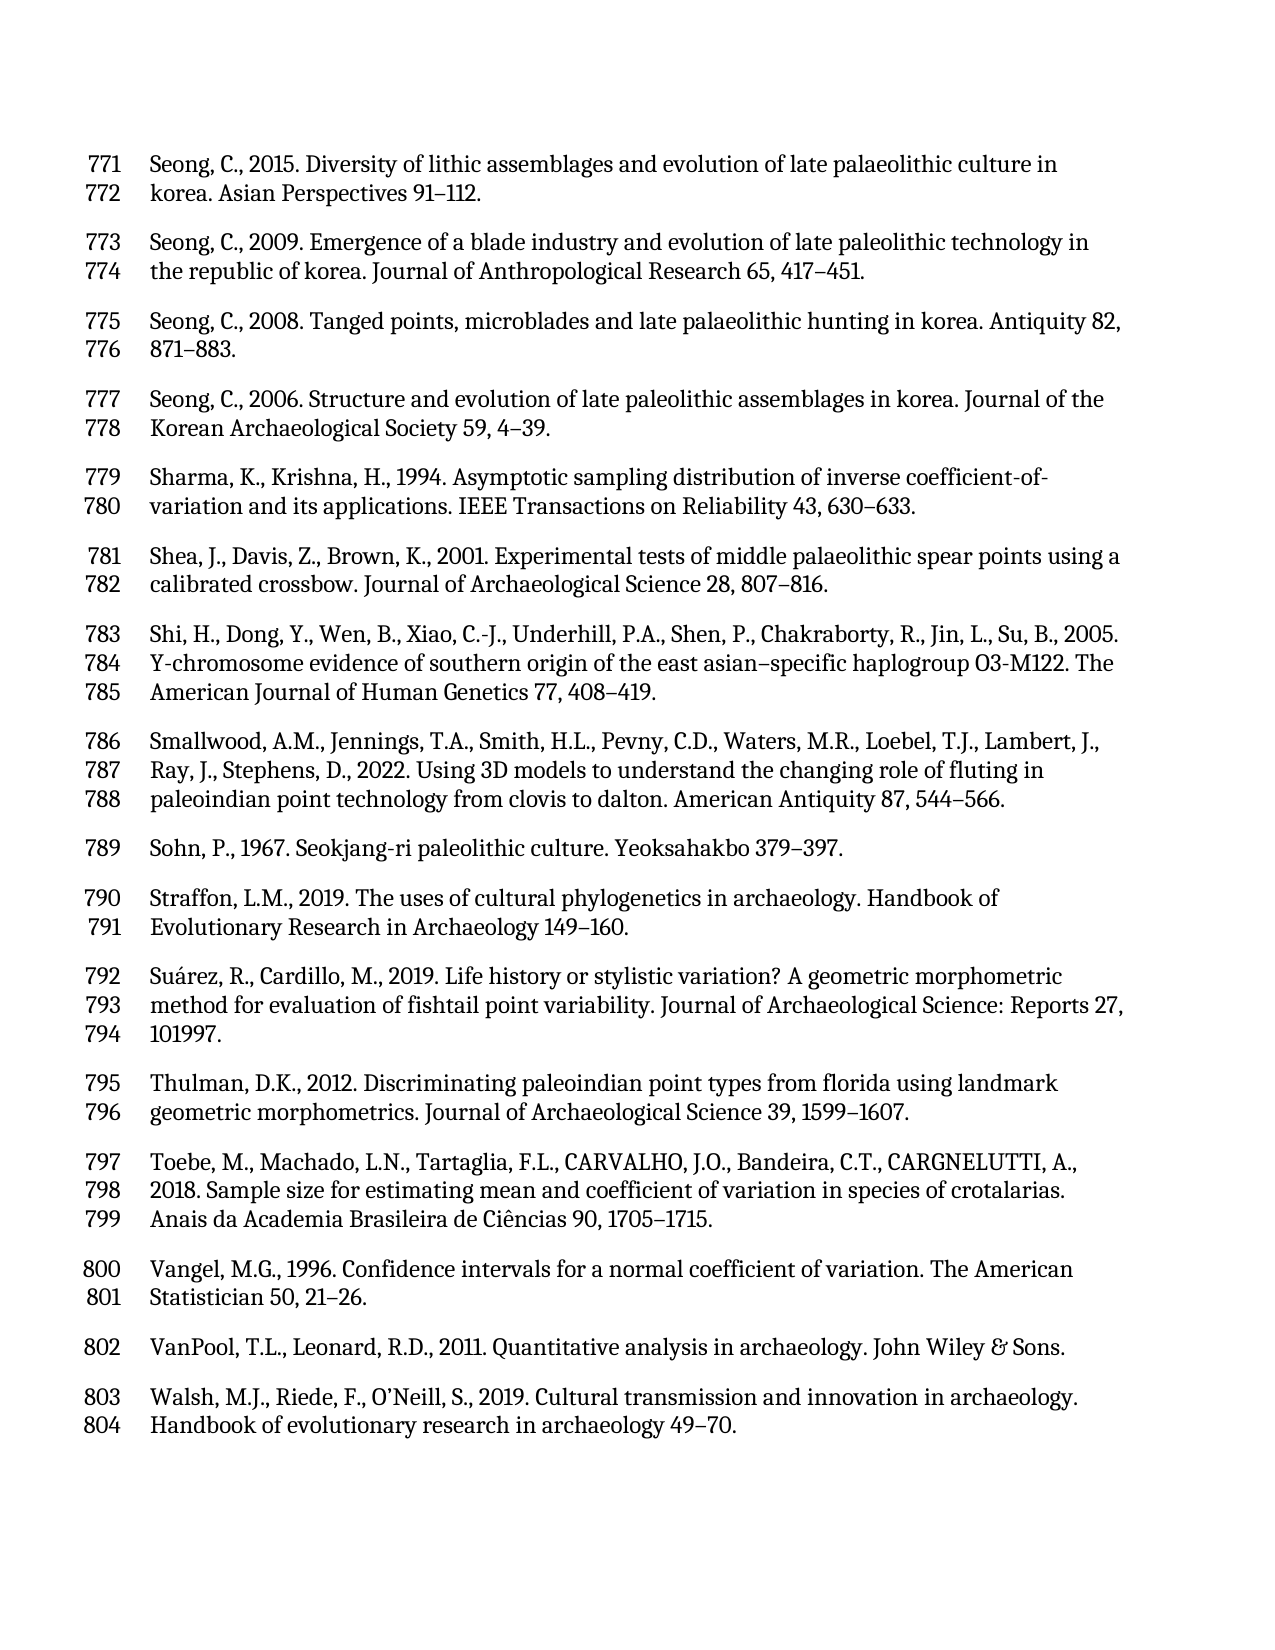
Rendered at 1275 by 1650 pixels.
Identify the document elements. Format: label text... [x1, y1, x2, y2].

text Straffon, L.M., 2019. The uses of cultural phylogenetics in archaeology. Handbook of Evolutionary Research in Archaeology 149–160. [150, 884, 1125, 941]
text Shi, H., Dong, Y., Wen, B., Xiao, C.-J., Underhill, P.A., Shen, P., Chakraborty, R., Jin, L., Su, B., 2005. Y-chromosome evidence of southern origin of the east asian–specific haplogroup O3-M122. The American Journal of Human Genetics 77, 408–419. [150, 620, 1125, 706]
text Shea, J., Davis, Z., Brown, K., 2001. Experimental tests of middle palaeolithic spear points using a calibrated crossbow. Journal of Archaeological Science 28, 807–816. [150, 542, 1125, 599]
text Sohn, P., 1967. Seokjang-ri paleolithic culture. Yeoksahakbo 379–397. [150, 834, 1125, 863]
text Seong, C., 2008. Tanged points, microblades and late palaeolithic hunting in korea. Antiquity 82, 871–883. [150, 307, 1125, 364]
text Seong, C., 2006. Structure and evolution of late paleolithic assemblages in korea. Journal of the Korean Archaeological Society 59, 4–39. [150, 385, 1125, 442]
text Sharma, K., Krishna, H., 1994. Asymptotic sampling distribution of inverse coefficient-of-variation and its applications. IEEE Transactions on Reliability 43, 630–633. [150, 463, 1125, 521]
text Seong, C., 2009. Emergence of a blade industry and evolution of late paleolithic technology in the republic of korea. Journal of Anthropological Research 65, 417–451. [150, 228, 1125, 286]
text Thulman, D.K., 2012. Discriminating paleoindian point types from florida using landmark geometric morphometrics. Journal of Archaeological Science 39, 1599–1607. [150, 1069, 1125, 1127]
text Smallwood, A.M., Jennings, T.A., Smith, H.L., Pevny, C.D., Waters, M.R., Loebel, T.J., Lambert, J., Ray, J., Stephens, D., 2022. Using 3D models to understand the changing role of fluting in paleoindian point technology from clovis to dalton. American Antiquity 87, 544–566. [150, 727, 1125, 813]
text Vangel, M.G., 1996. Confidence intervals for a normal coefficient of variation. The American Statistician 50, 21–26. [150, 1254, 1125, 1312]
text Toebe, M., Machado, L.N., Tartaglia, F.L., CARVALHO, J.O., Bandeira, C.T., CARGNELUTTI, A., 2018. Sample size for estimating mean and coefficient of variation in species of crotalarias. Anais da Academia Brasileira de Ciências 90, 1705–1715. [150, 1147, 1125, 1234]
text Seong, C., 2015. Diversity of lithic assemblages and evolution of late palaeolithic culture in korea. Asian Perspectives 91–112. [150, 150, 1125, 207]
text Walsh, M.J., Riede, F., O’Neill, S., 2019. Cultural transmission and innovation in archaeology. Handbook of evolutionary research in archaeology 49–70. [150, 1382, 1125, 1440]
text Suárez, R., Cardillo, M., 2019. Life history or stylistic variation? A geometric morphometric method for evaluation of fishtail point variability. Journal of Archaeological Science: Reports 27, 101997. [150, 962, 1125, 1048]
text VanPool, T.L., Leonard, R.D., 2011. Quantitative analysis in archaeology. John Wiley & Sons. [150, 1333, 1125, 1362]
